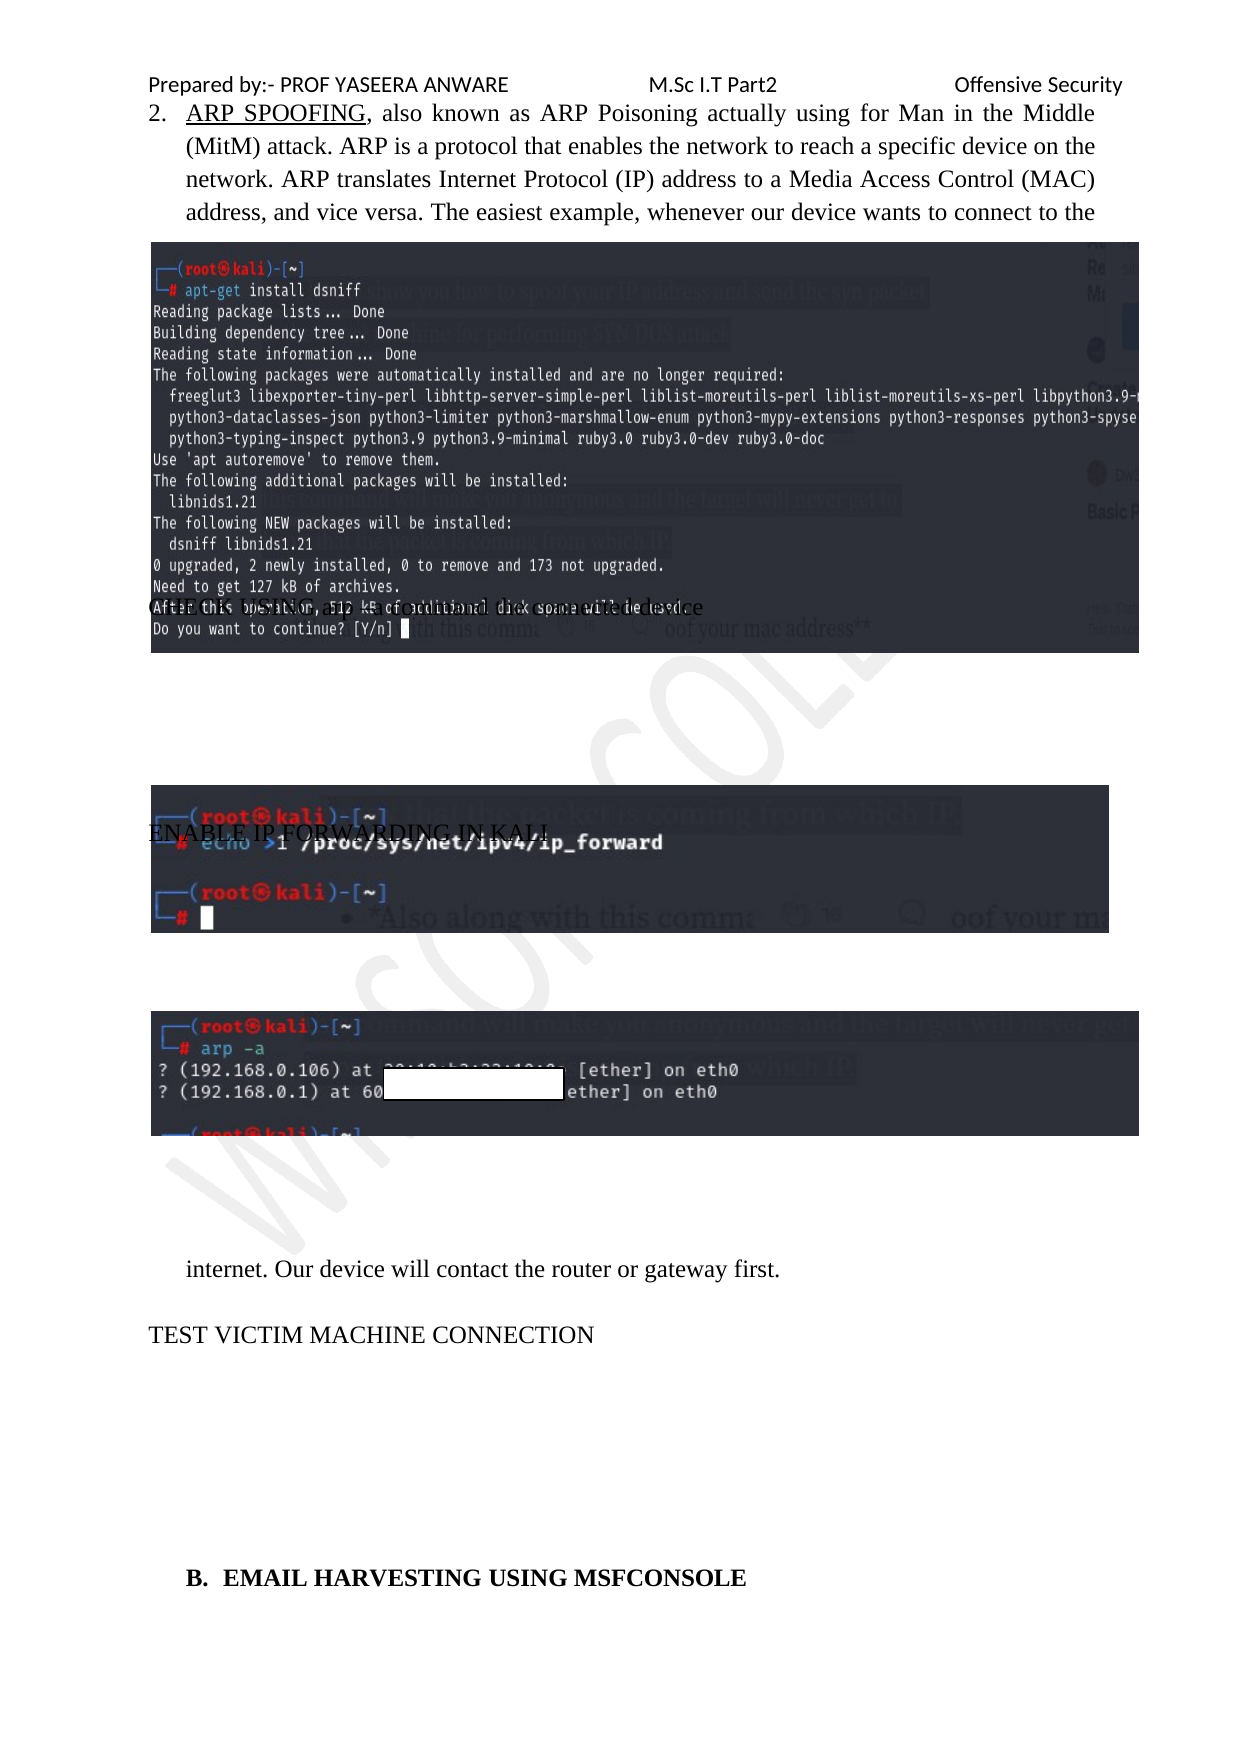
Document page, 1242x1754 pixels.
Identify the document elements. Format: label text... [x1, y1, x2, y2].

text Prepared by:- PROF YASEERA ANWARE M.Sc I.T Part2 Offensive Security [148, 70, 1179, 98]
picture [151, 242, 1139, 1255]
text TEST VICTIM MACHINE CONNECTION [148, 1320, 1179, 1349]
